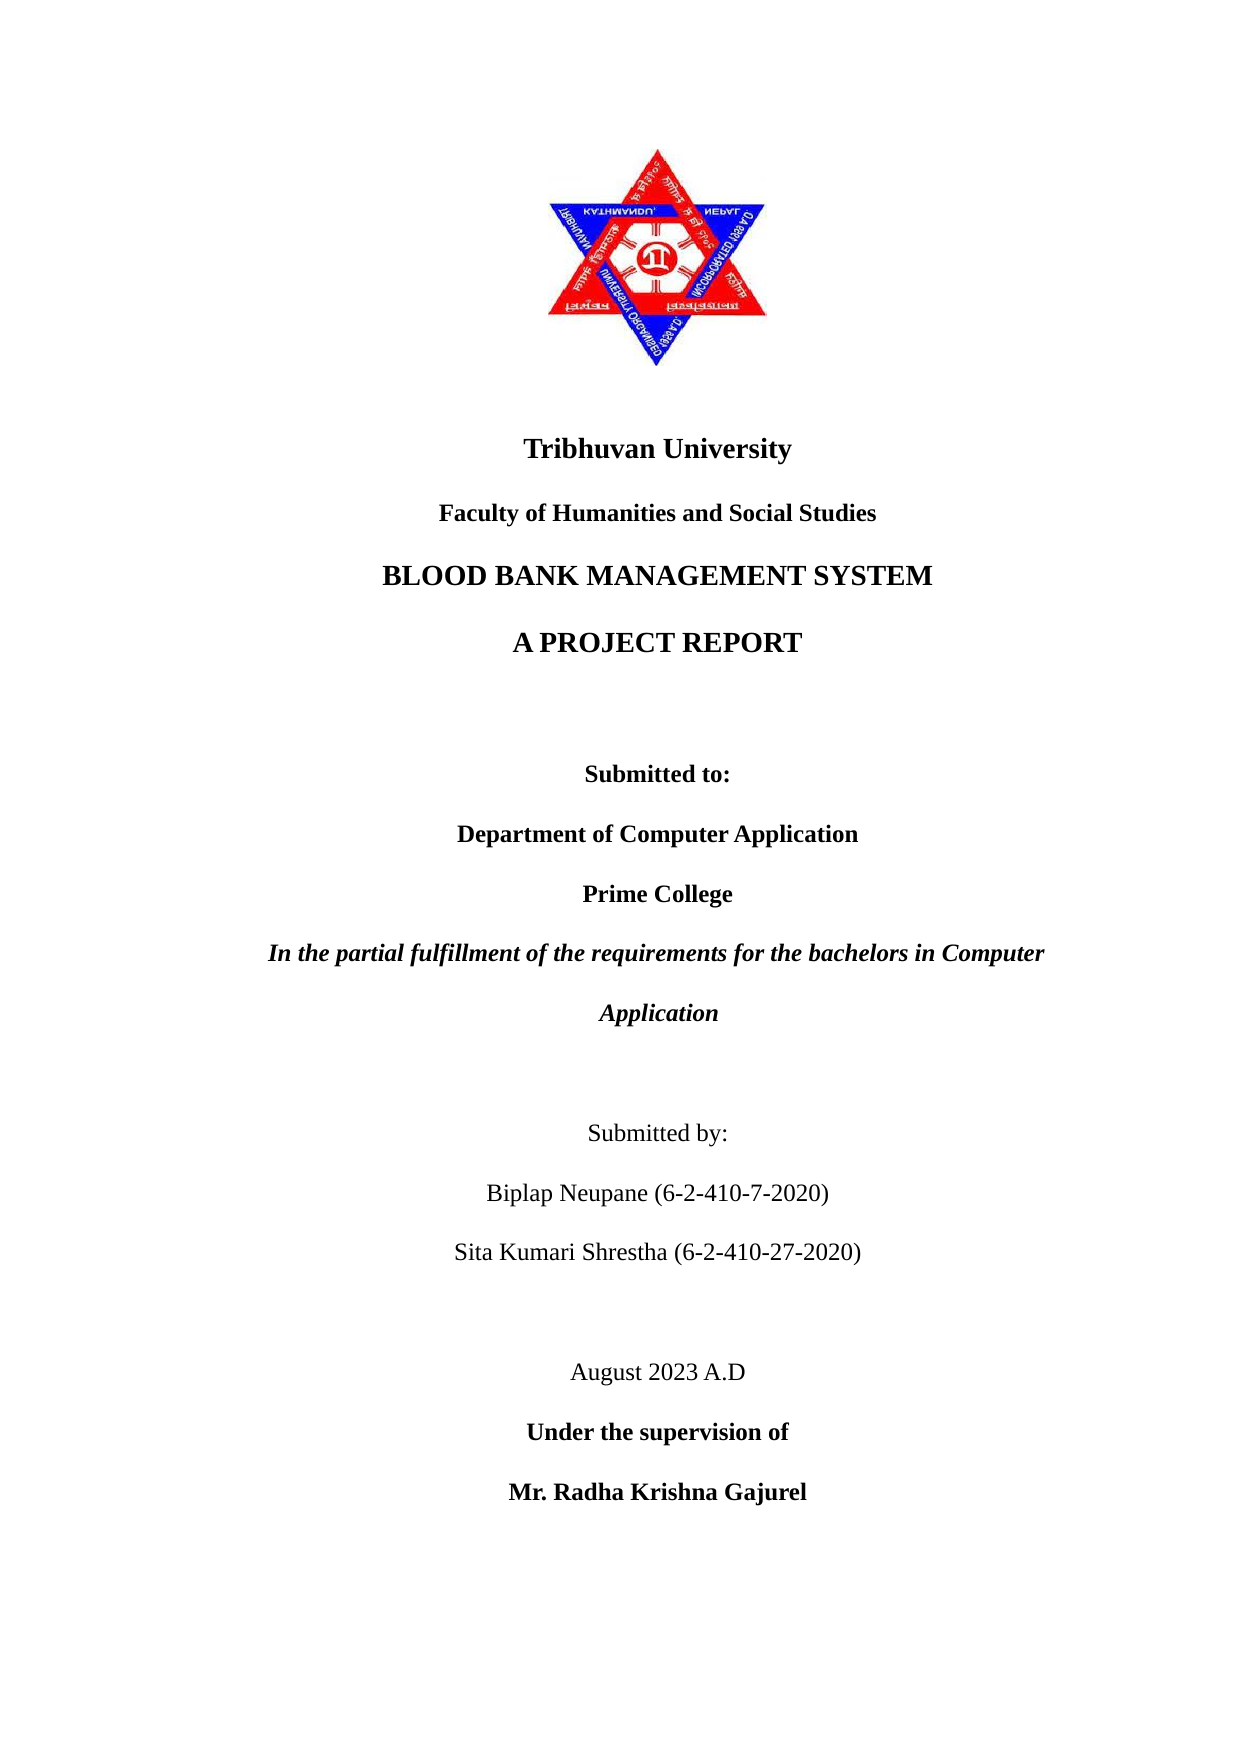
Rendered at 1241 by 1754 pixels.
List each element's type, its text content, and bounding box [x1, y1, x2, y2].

text Under the supervision of [225, 1417, 1090, 1446]
text In the partial fulfillment of the requirements for the bachelors in Computer [225, 938, 1090, 967]
text Faculty of Humanities and Social Studies [225, 498, 1090, 527]
text Submitted to: [225, 759, 1090, 788]
text A PROJECT REPORT [225, 625, 1090, 659]
text Department of Computer Application [225, 819, 1090, 848]
text Biplap Neupane (6-2-410-7-2020) [225, 1178, 1090, 1206]
text Prime College [225, 879, 1090, 907]
text Sita Kumari Shrestha (6-2-410-27-2020) [225, 1237, 1090, 1266]
text Tribhuvan University [225, 431, 1090, 465]
text BLOOD BANK MANAGEMENT SYSTEM [225, 558, 1090, 592]
text August 2023 A.D [225, 1357, 1090, 1386]
text Mr. Radha Krishna Gajurel [225, 1477, 1090, 1505]
text Application [225, 998, 1090, 1027]
text Submitted by: [225, 1118, 1090, 1147]
picture [548, 149, 767, 366]
